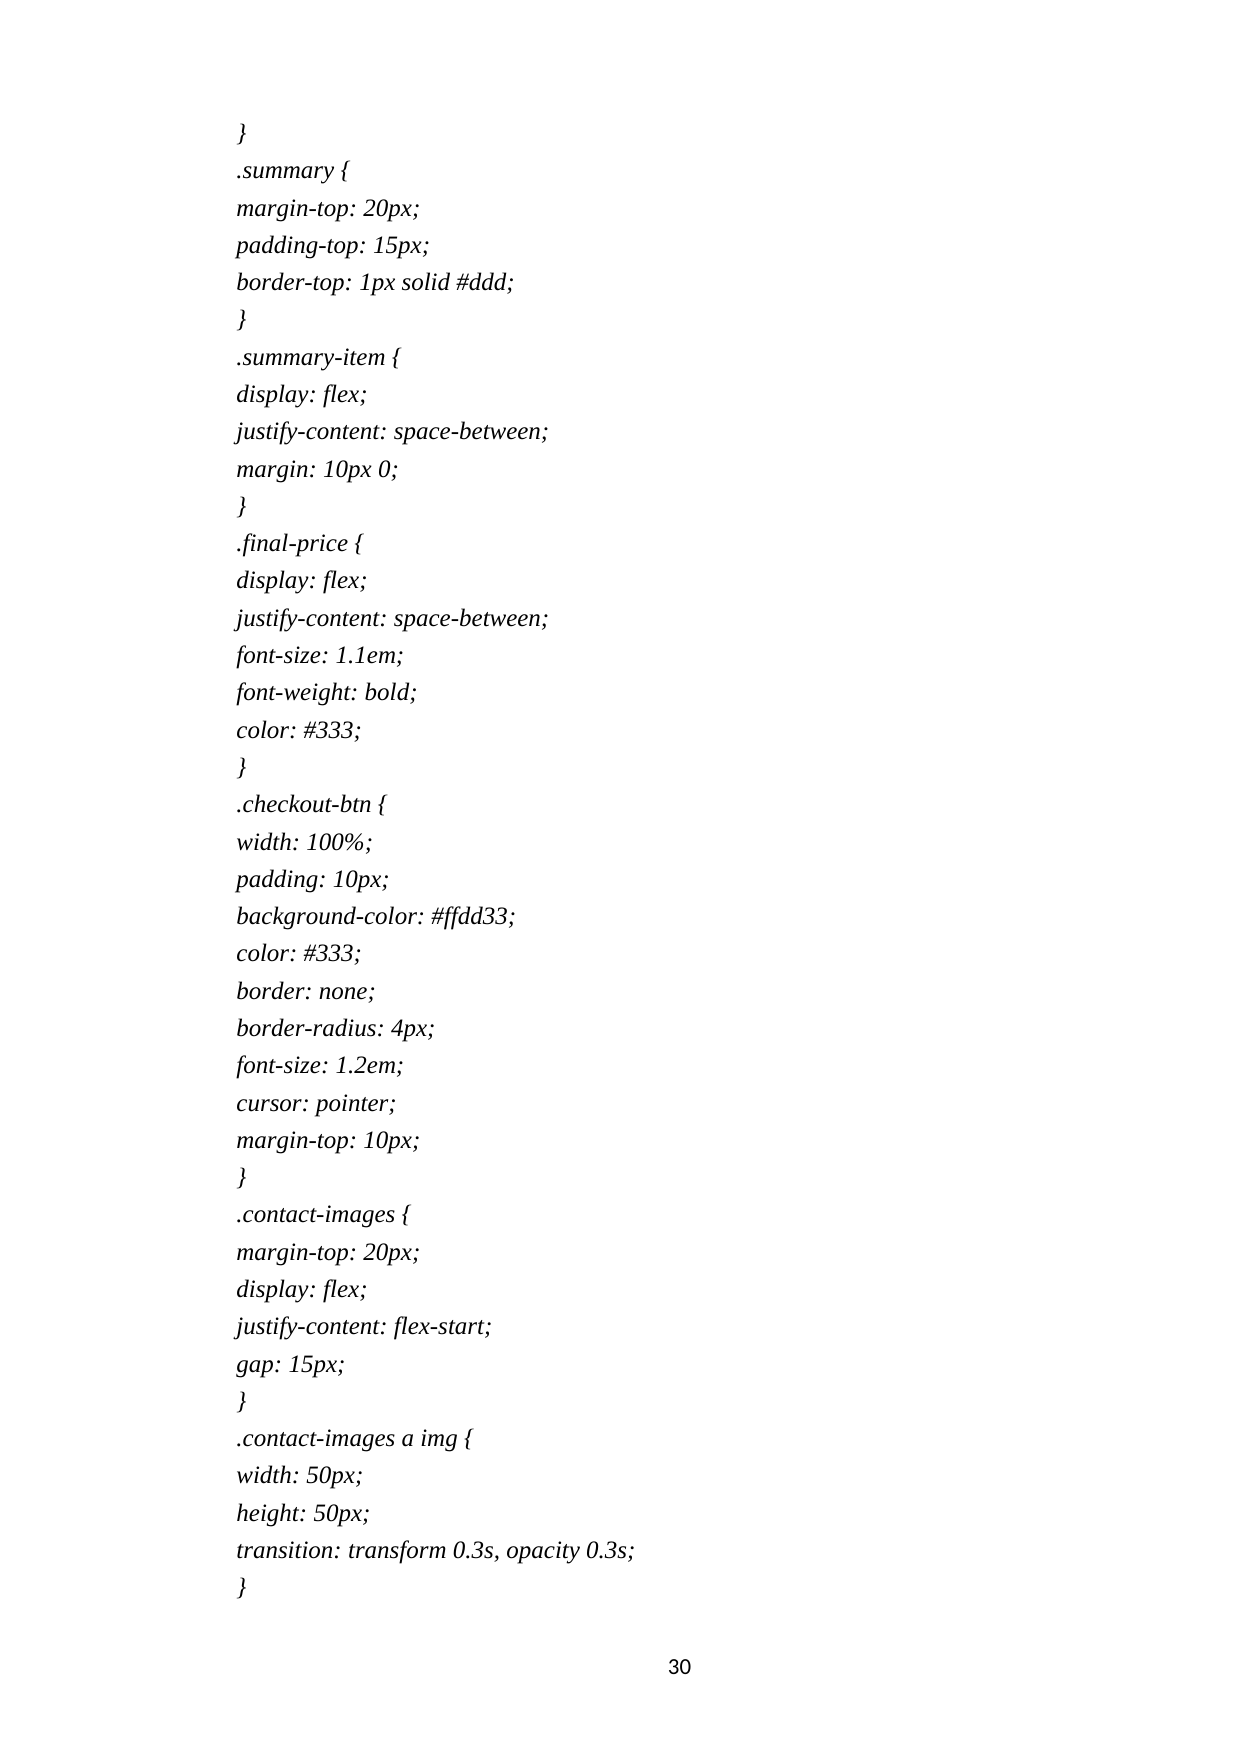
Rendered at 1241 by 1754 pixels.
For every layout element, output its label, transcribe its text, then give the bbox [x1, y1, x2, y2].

text border-top: 1px solid #ddd; [177, 267, 1181, 296]
text } [177, 1162, 1181, 1191]
text margin-top: 10px; [177, 1125, 1181, 1154]
text .checkout-btn { [177, 789, 1181, 818]
text } [177, 752, 1181, 781]
text width: 50px; [177, 1461, 1181, 1489]
text } [177, 304, 1181, 333]
text width: 100%; [177, 827, 1181, 855]
text .final-price { [177, 528, 1181, 557]
text padding: 10px; [177, 864, 1181, 893]
text margin-top: 20px; [177, 193, 1181, 221]
text } [177, 491, 1181, 520]
text display: flex; [177, 1274, 1181, 1303]
text .summary { [177, 155, 1181, 184]
text transition: transform 0.3s, opacity 0.3s; [177, 1535, 1181, 1564]
text margin-top: 20px; [177, 1237, 1181, 1266]
text .contact-images { [177, 1199, 1181, 1228]
text justify-content: space-between; [177, 603, 1181, 632]
text font-weight: bold; [177, 677, 1181, 706]
text height: 50px; [177, 1498, 1181, 1527]
text background-color: #ffdd33; [177, 901, 1181, 930]
text padding-top: 15px; [177, 230, 1181, 259]
text justify-content: flex-start; [177, 1311, 1181, 1340]
text display: flex; [177, 379, 1181, 408]
text border-radius: 4px; [177, 1013, 1181, 1042]
text color: #333; [177, 715, 1181, 743]
text border: none; [177, 976, 1181, 1004]
text } [177, 118, 1181, 147]
text .summary-item { [177, 342, 1181, 371]
text gap: 15px; [177, 1349, 1181, 1377]
text margin: 10px 0; [177, 454, 1181, 482]
text font-size: 1.1em; [177, 640, 1181, 669]
text justify-content: space-between; [177, 416, 1181, 445]
text } [177, 1572, 1181, 1601]
text .contact-images a img { [177, 1423, 1181, 1452]
text display: flex; [177, 566, 1181, 594]
text } [177, 1386, 1181, 1415]
text cursor: pointer; [177, 1088, 1181, 1116]
text color: #333; [177, 938, 1181, 967]
text font-size: 1.2em; [177, 1050, 1181, 1079]
